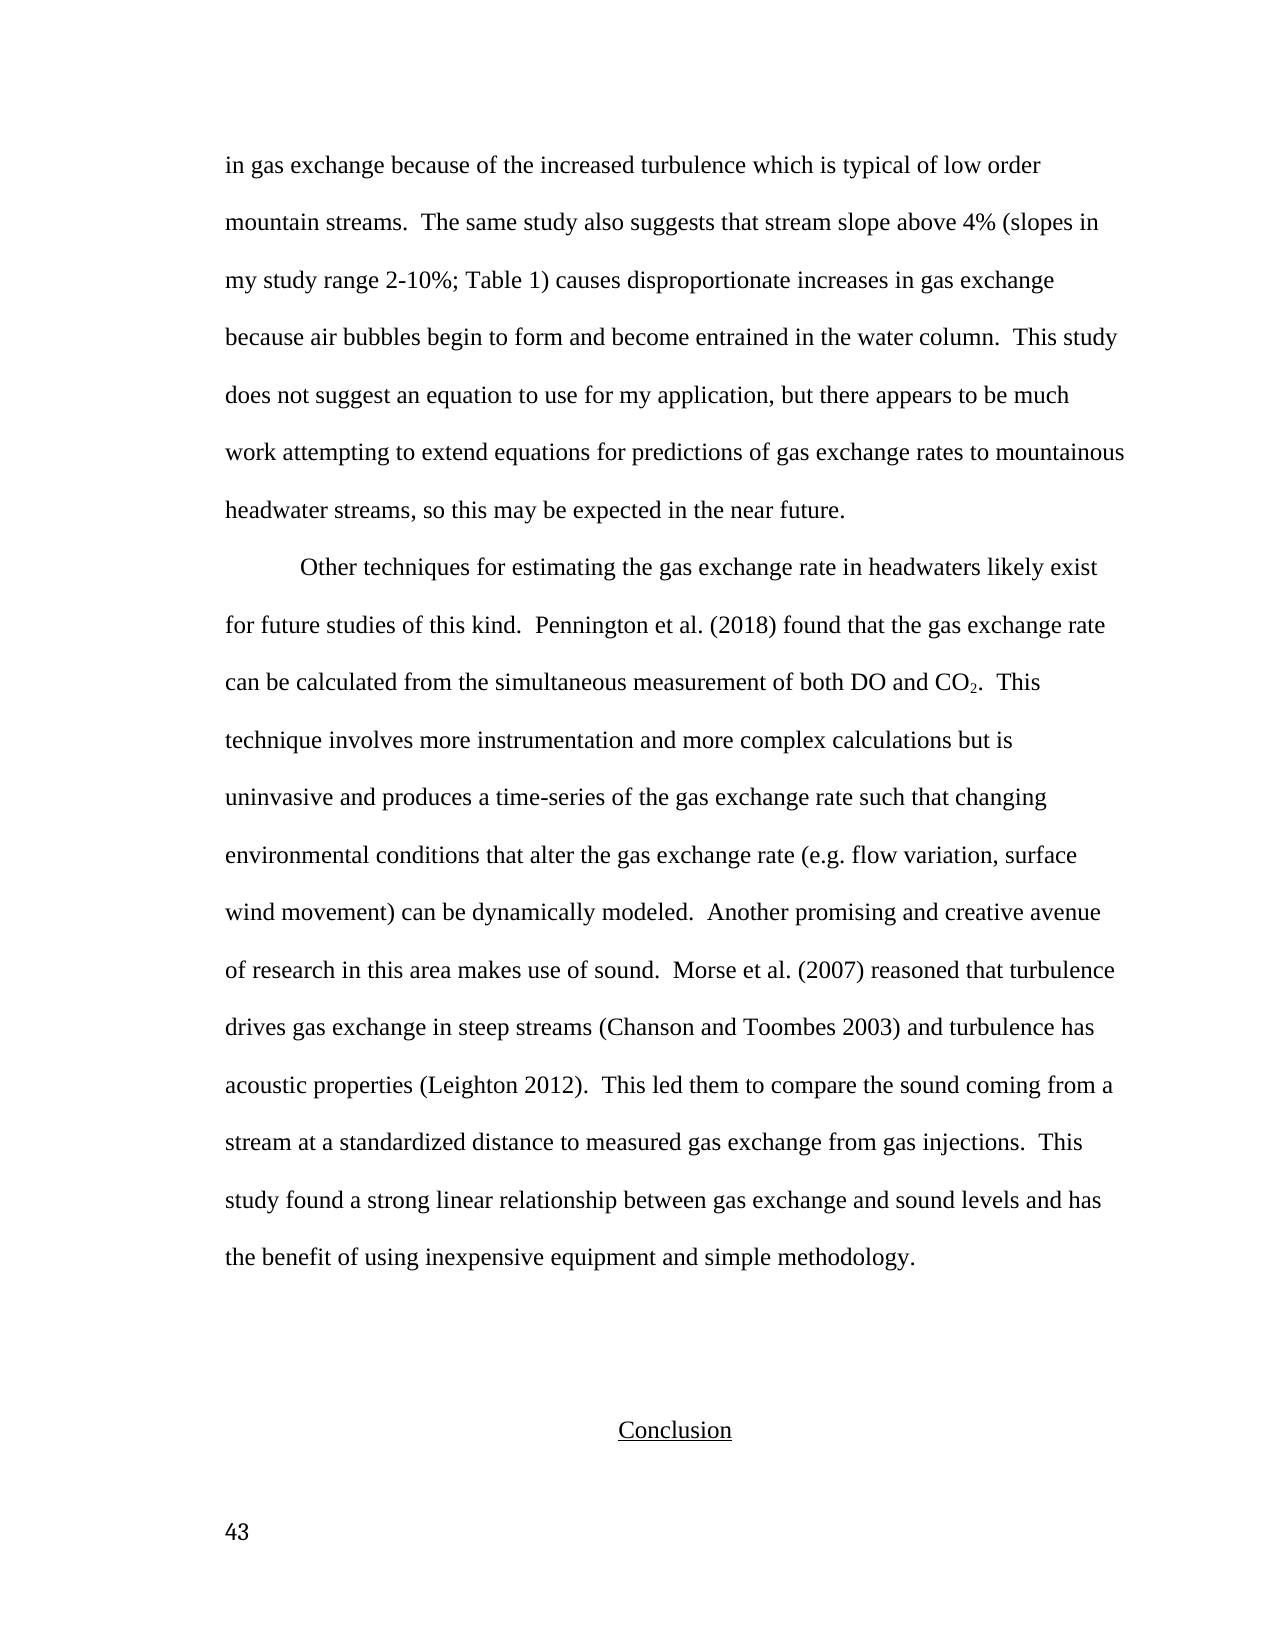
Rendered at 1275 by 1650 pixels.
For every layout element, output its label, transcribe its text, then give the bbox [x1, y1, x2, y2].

text Other techniques for estimating the gas exchange rate in headwaters likely exist for future studies of this kind. Pennington et al. (2018) found that the gas exchange rate can be calculated from the simultaneous measurement of both DO and CO2. This technique involves more instrumentation and more complex calculations but is uninvasive and produces a time-series of the gas exchange rate such that changing environmental conditions that alter the gas exchange rate (e.g. flow variation, surface wind movement) can be dynamically modeled. Another promising and creative avenue of research in this area makes use of sound. Morse et al. (2007) reasoned that turbulence drives gas exchange in steep streams (Chanson and Toombes 2003) and turbulence has acoustic properties (Leighton 2012). This led them to compare the sound coming from a stream at a standardized distance to measured gas exchange from gas injections. This study found a strong linear relationship between gas exchange and sound levels and has the benefit of using inexpensive equipment and simple methodology. [225, 552, 1125, 1271]
text Conclusion [225, 1415, 1125, 1444]
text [225, 150, 1125, 524]
